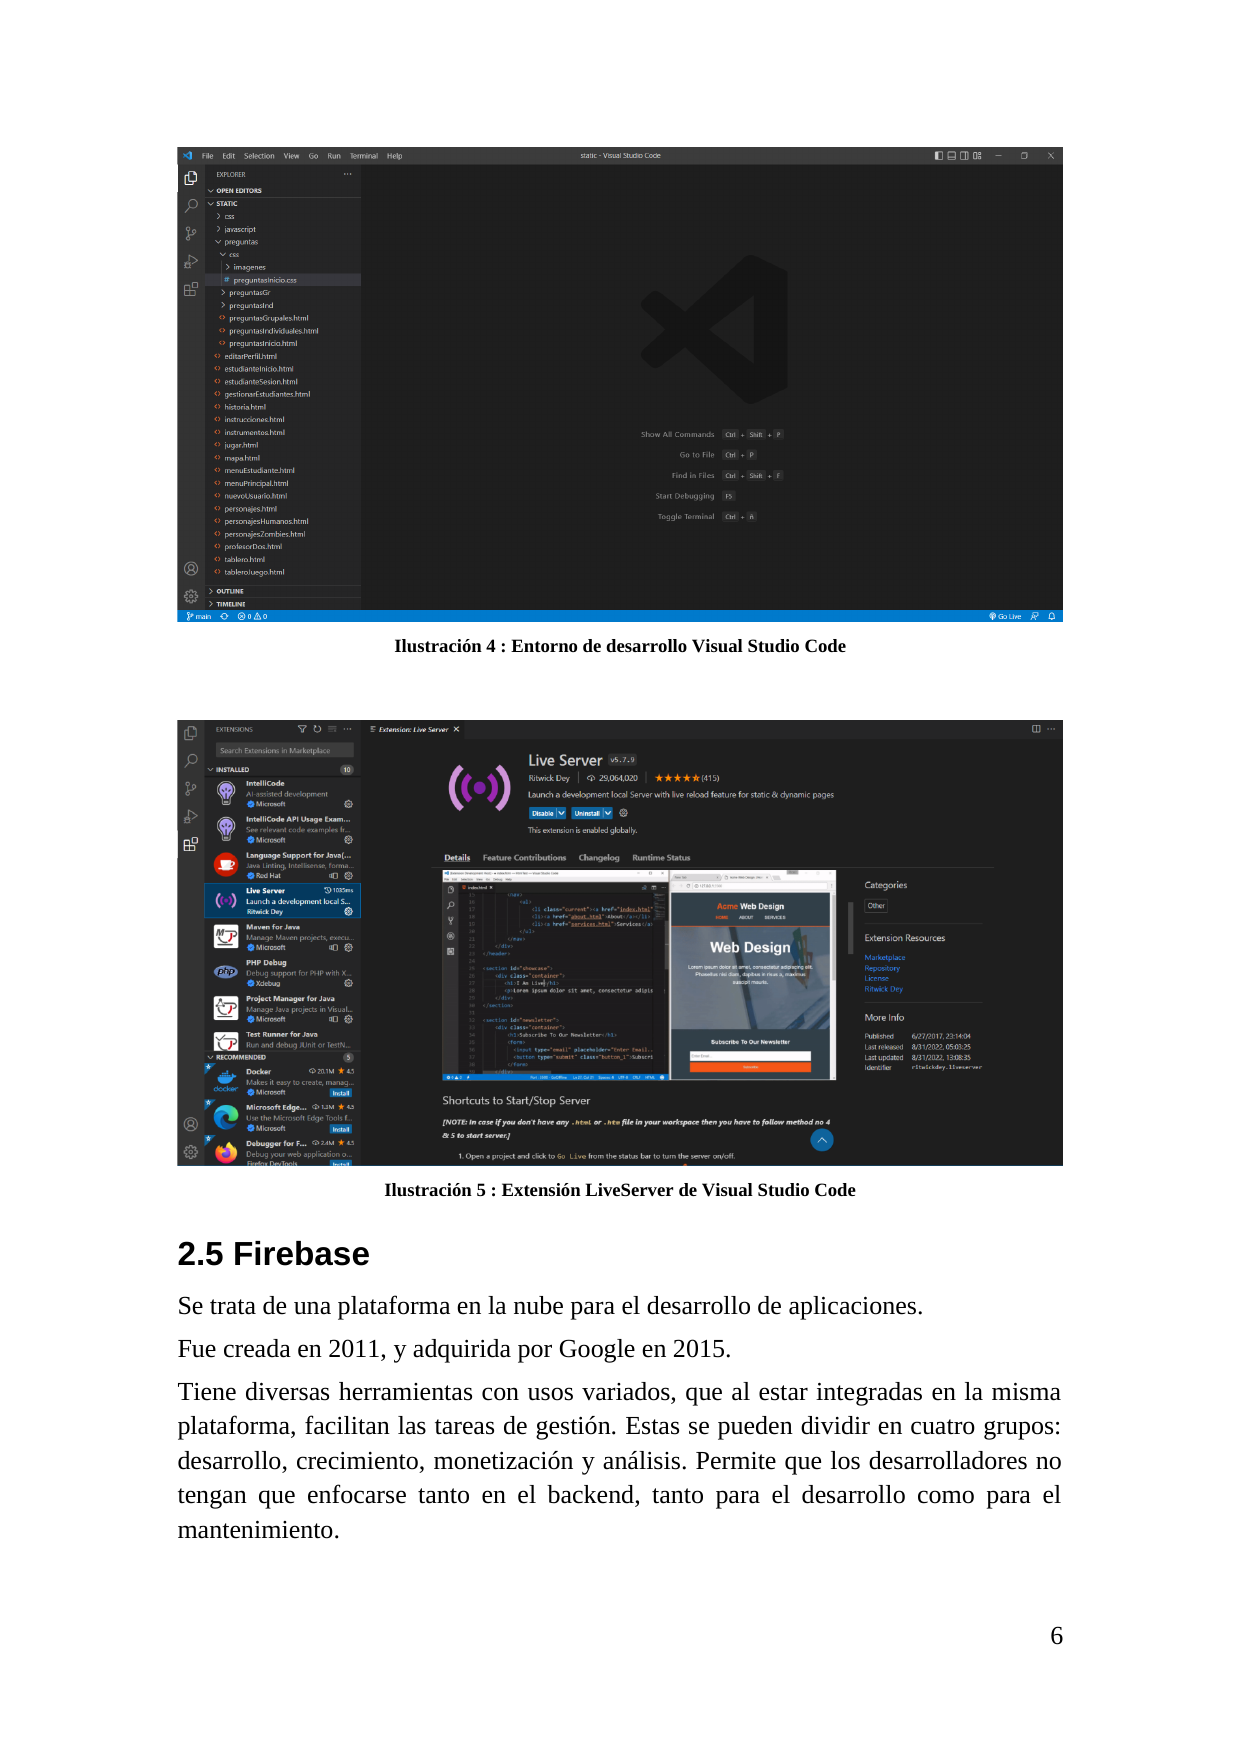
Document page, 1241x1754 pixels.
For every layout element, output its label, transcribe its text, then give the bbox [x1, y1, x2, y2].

text Ilustración 4 : Entorno de desarrollo Visual Studio Code [177, 635, 1063, 656]
subtitle 2.5 Firebase [177, 1233, 1063, 1272]
text Se trata de una plataforma en la nube para el desarrollo de aplicaciones. [177, 1290, 1063, 1320]
picture [177, 147, 1063, 622]
picture [177, 720, 1063, 1166]
text Tiene diversas herramientas con usos variados, que al estar integradas en la misma plataforma, facilitan las tareas de gestión. Estas se pueden dividir en cuatro grupos: desarrollo, crecimiento, monetización y análisis. Permite que los desarrolladores no tengan que enfocarse tanto en el backend, tanto para el desarrollo como para el mantenimiento. [177, 1376, 1063, 1544]
text Fue creada en 2011, y adquirida por Google en 2015. [177, 1333, 1063, 1363]
text Ilustración 5 : Extensión LiveServer de Visual Studio Code [177, 1179, 1063, 1200]
